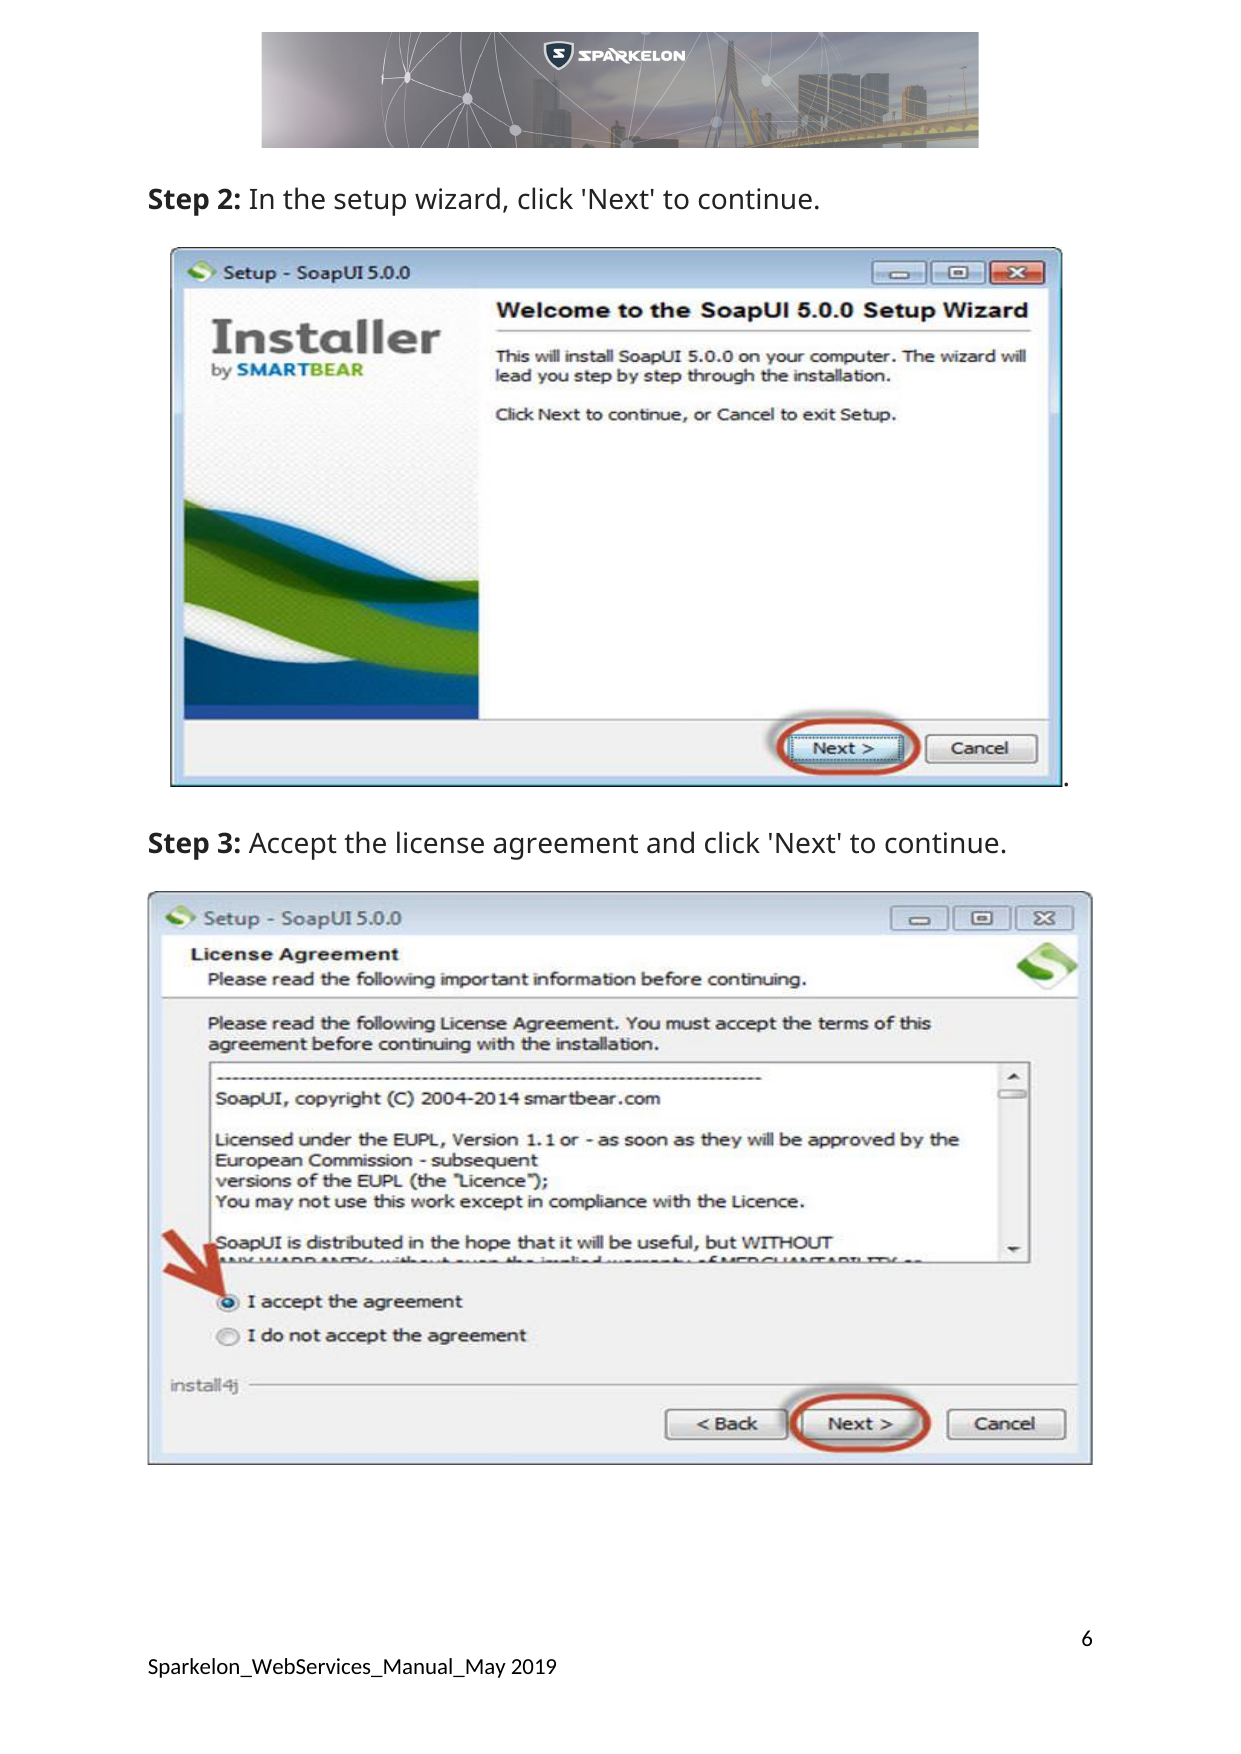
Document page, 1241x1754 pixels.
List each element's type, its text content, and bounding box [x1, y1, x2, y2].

text Step 2: In the setup wizard, click 'Next' to continue. [148, 148, 1093, 218]
picture [261, 32, 979, 148]
text Step 3: Accept the license agreement and click 'Next' to continue. [148, 824, 1093, 862]
picture [170, 247, 1063, 787]
picture [147, 891, 1093, 1465]
